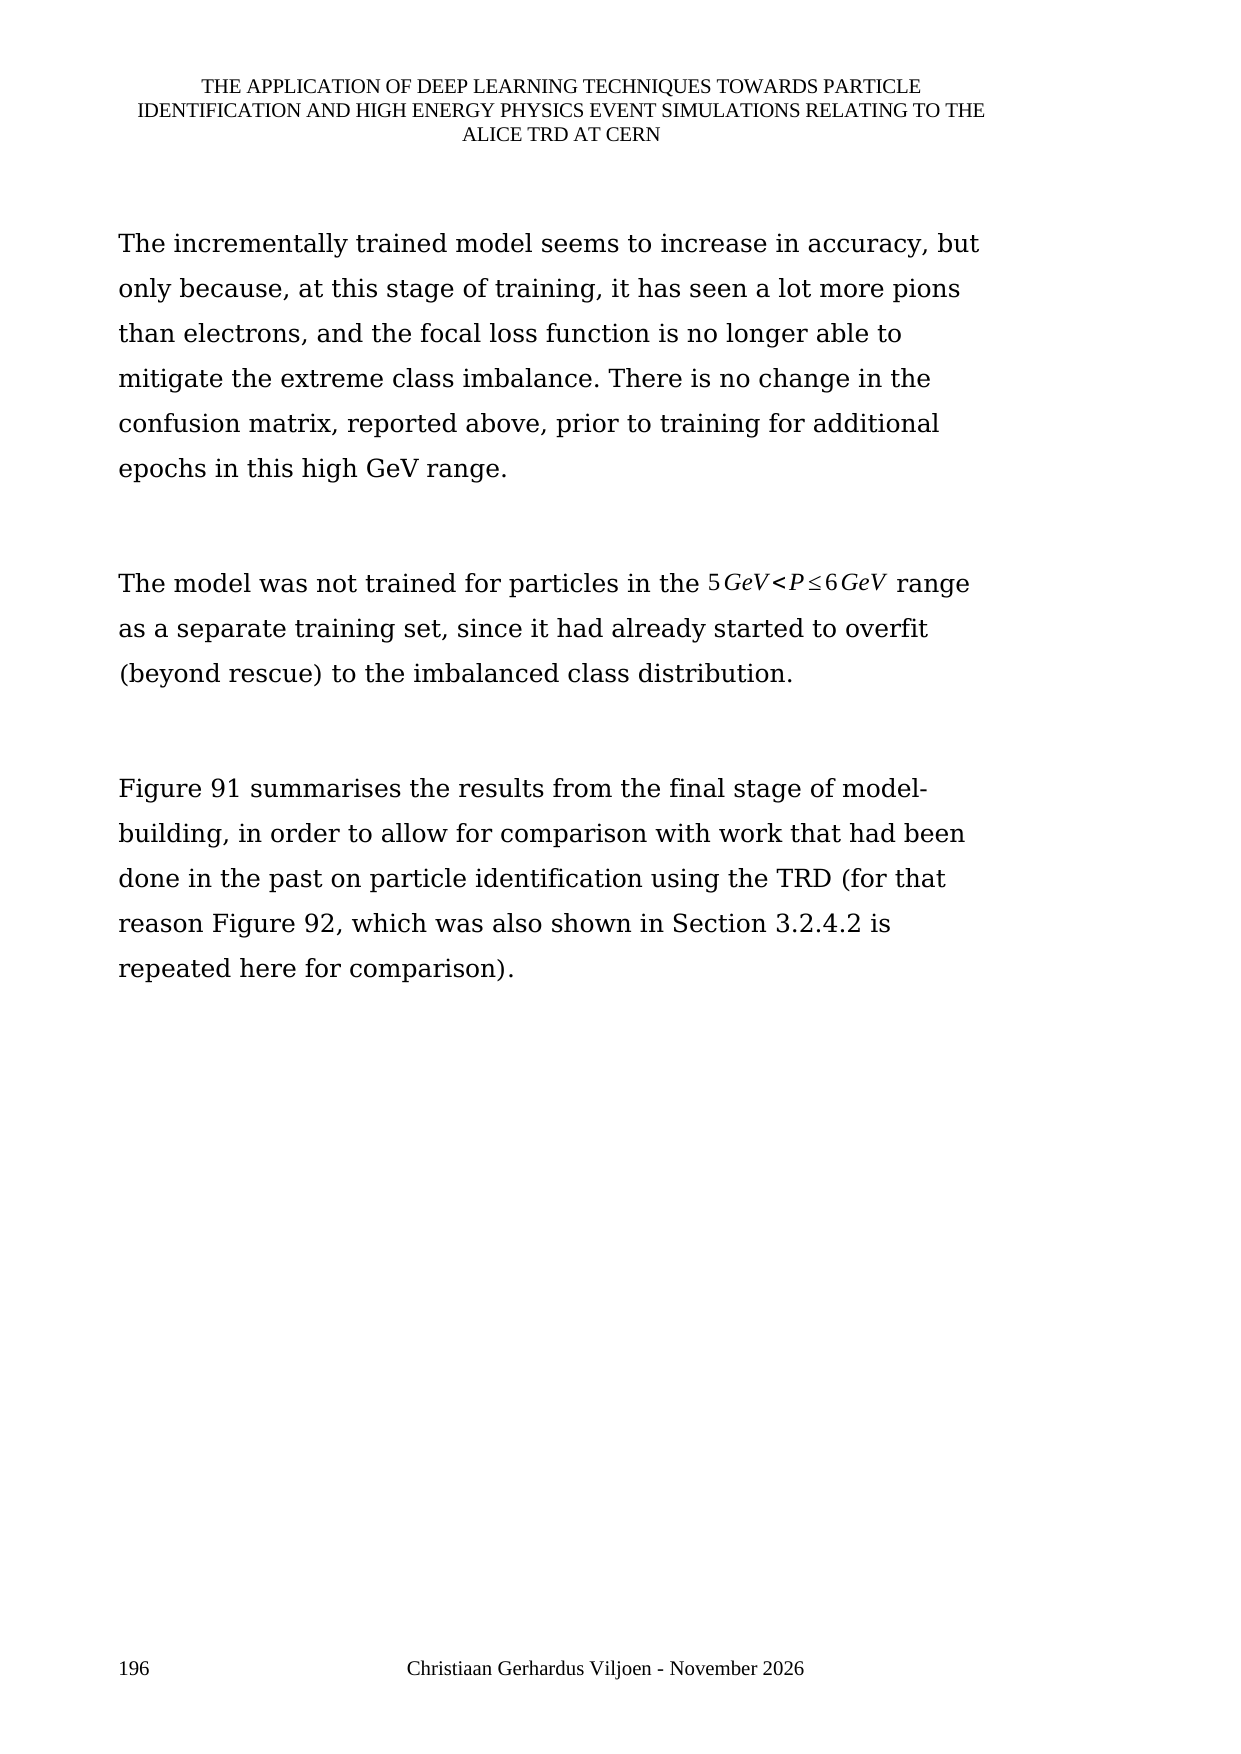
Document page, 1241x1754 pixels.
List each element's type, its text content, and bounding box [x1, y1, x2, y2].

text The incrementally trained model seems to increase in accuracy, but only because, at this stage of training, it has seen a lot more pions than electrons, and the focal loss function is no longer able to mitigate the extreme class imbalance. There is no change in the confusion matrix, reported above, prior to training for additional epochs in this high GeV range. [118, 228, 1004, 483]
text Figure 91 summarises the results from the final stage of model-building, in order to allow for comparison with work that had been done in the past on particle identification using the TRD (for that reason Figure 92, which was also shown in Section 3.2.4.2 is repeated here for comparison). [118, 773, 1004, 983]
text The model was not trained for particles in the range as a separate training set, since it had already started to overfit (beyond rescue) to the imbalanced class distribution. [118, 568, 1004, 688]
